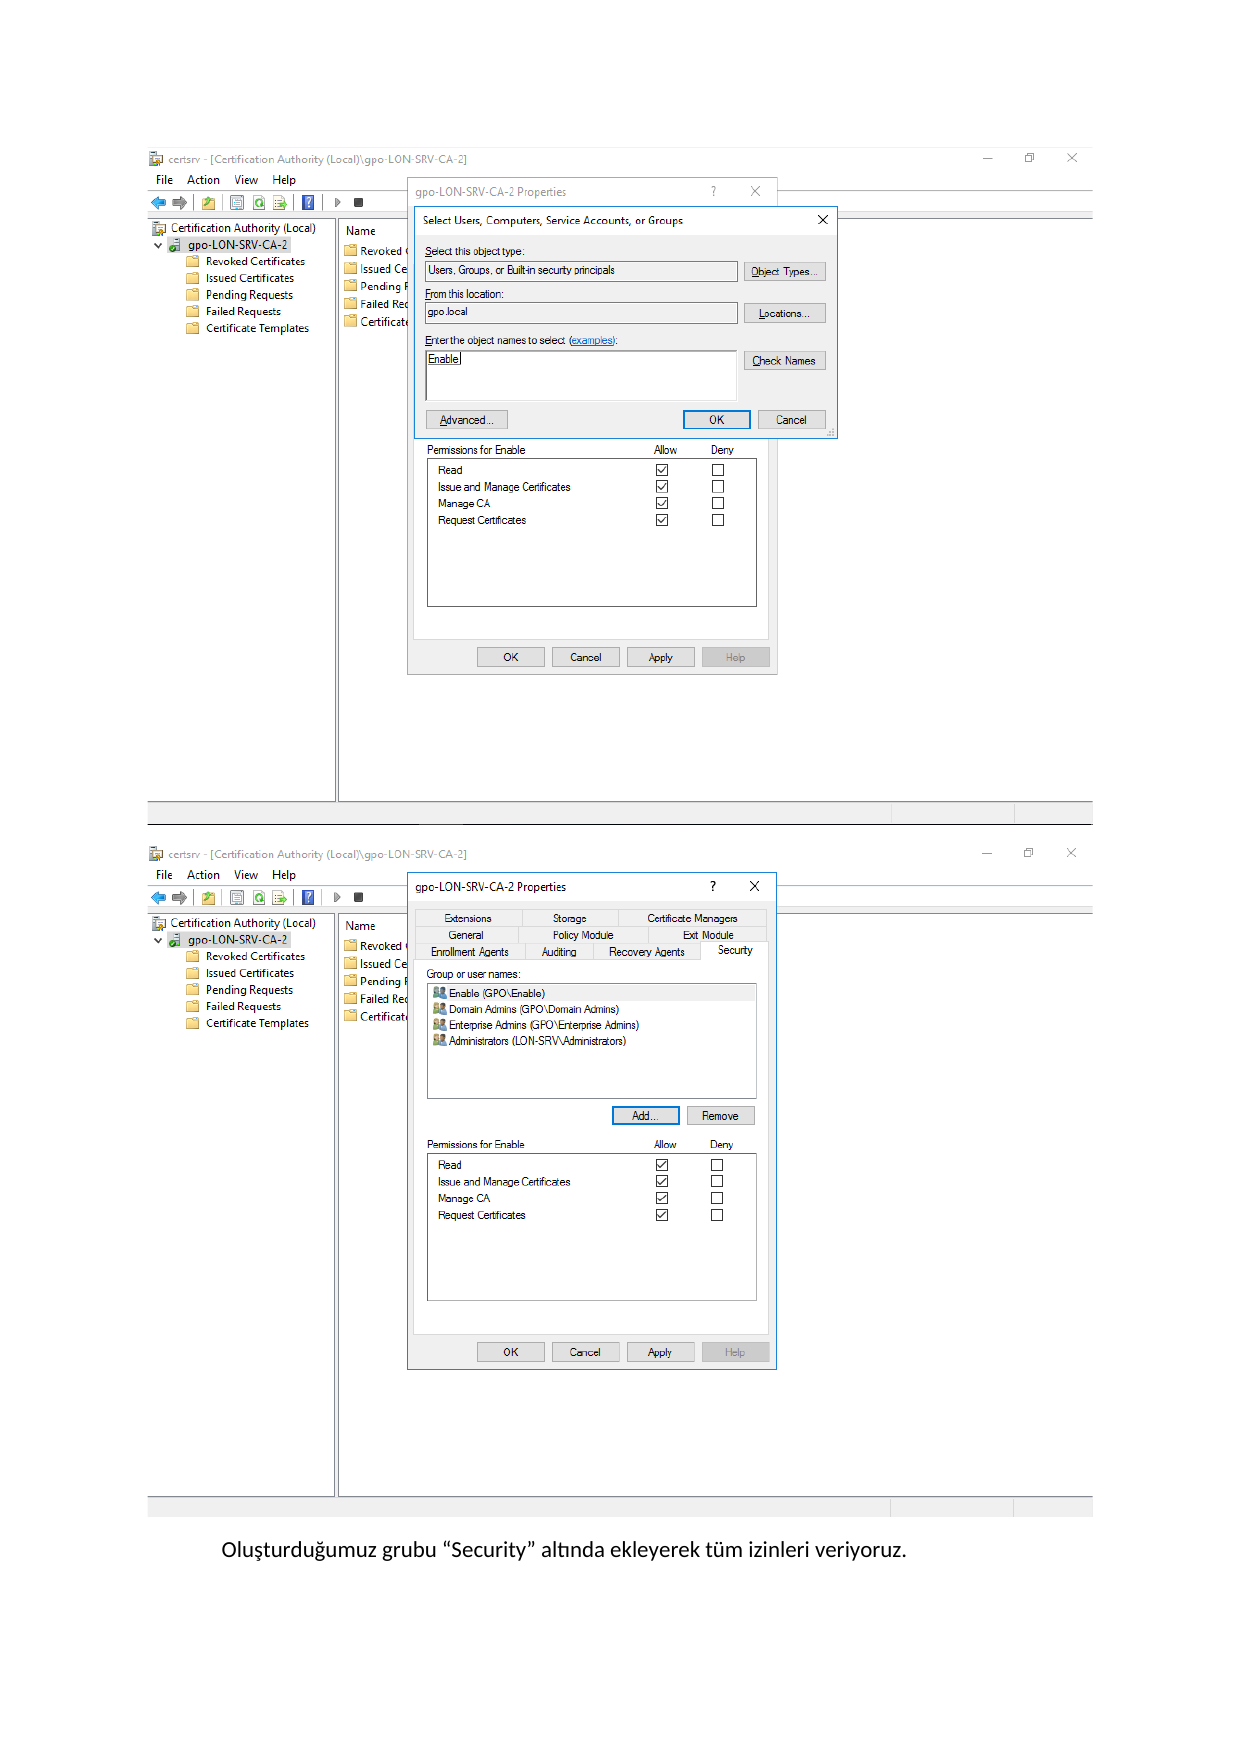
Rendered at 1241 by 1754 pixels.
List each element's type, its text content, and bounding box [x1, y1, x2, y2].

text Oluşturduğumuz grubu “Security” altında ekleyerek tüm izinleri veriyoruz. [148, 1535, 1093, 1563]
picture [147, 147, 1093, 825]
picture [147, 843, 1093, 1517]
